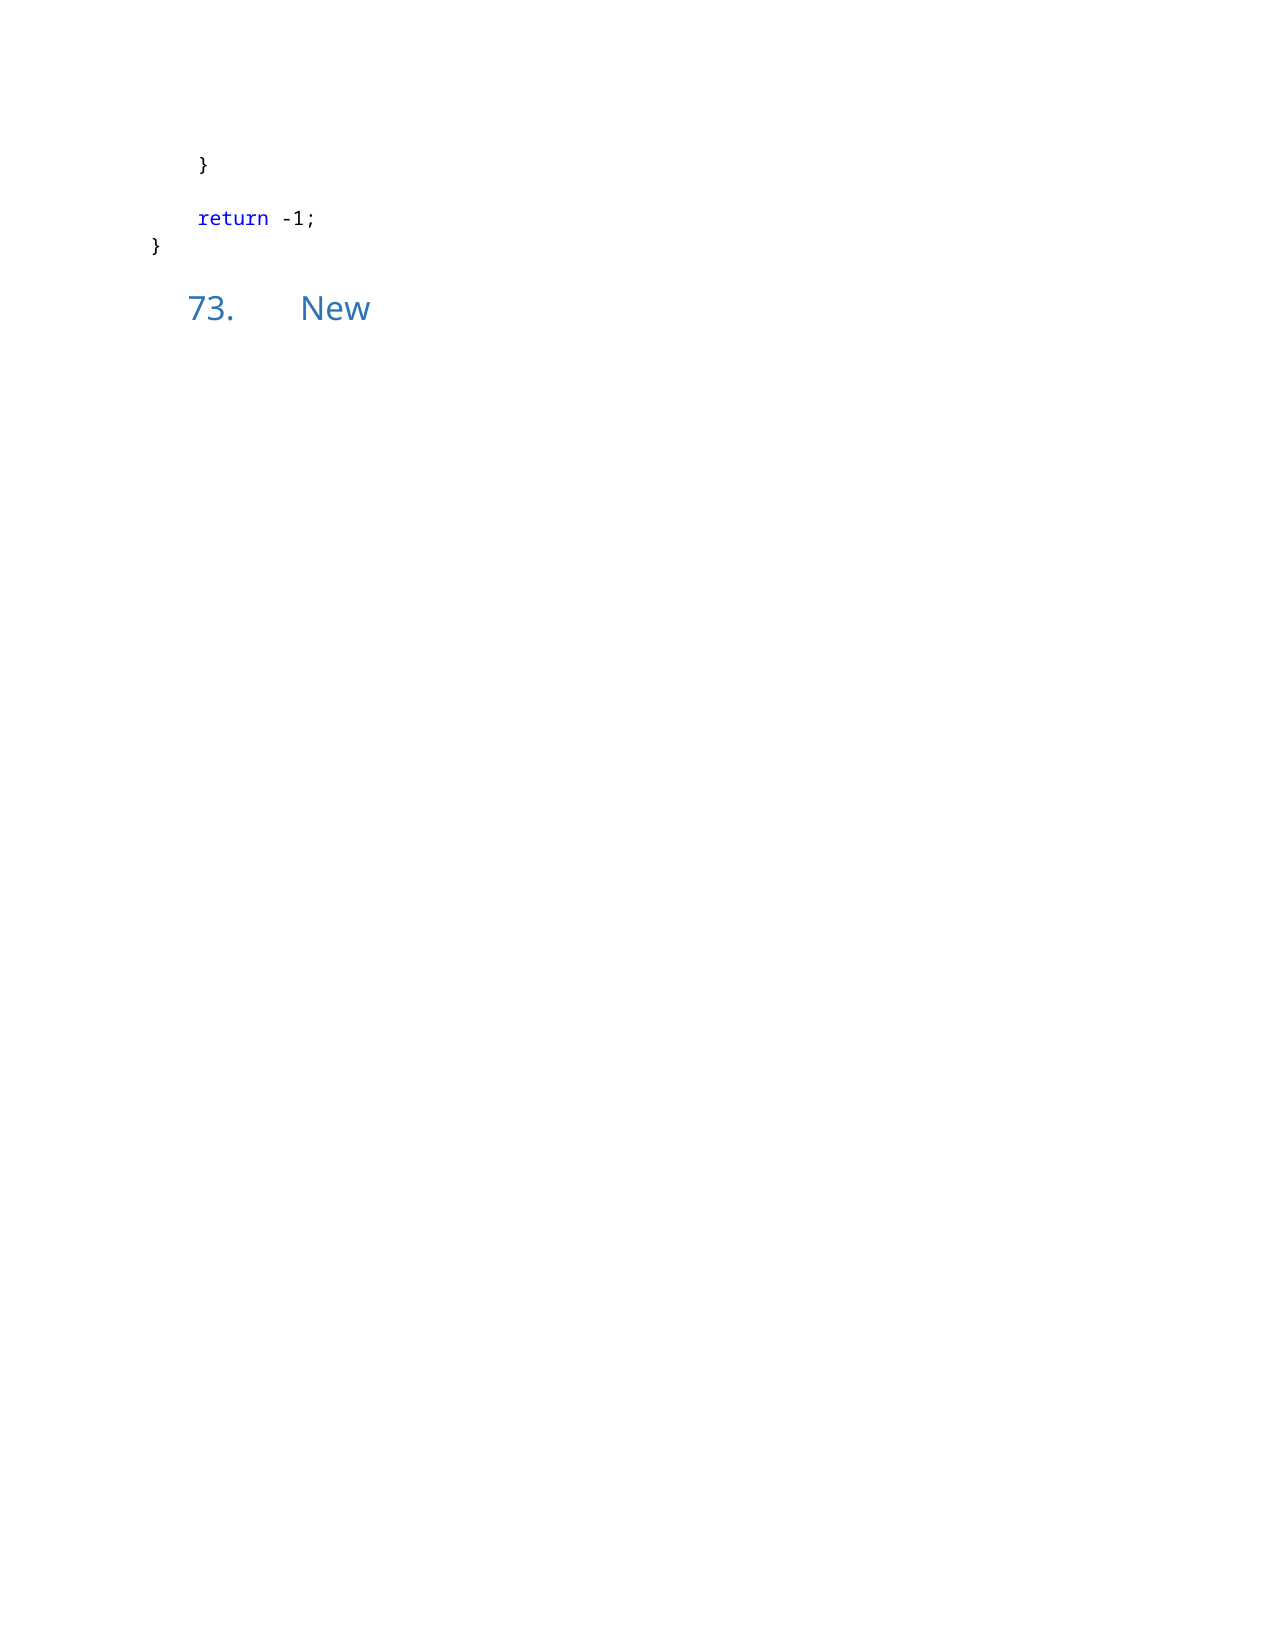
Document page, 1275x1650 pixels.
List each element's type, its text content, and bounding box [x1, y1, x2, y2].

text return -1; [150, 204, 1125, 231]
text } [150, 231, 1125, 258]
text } [150, 150, 1125, 177]
subtitle New [187, 285, 1125, 330]
